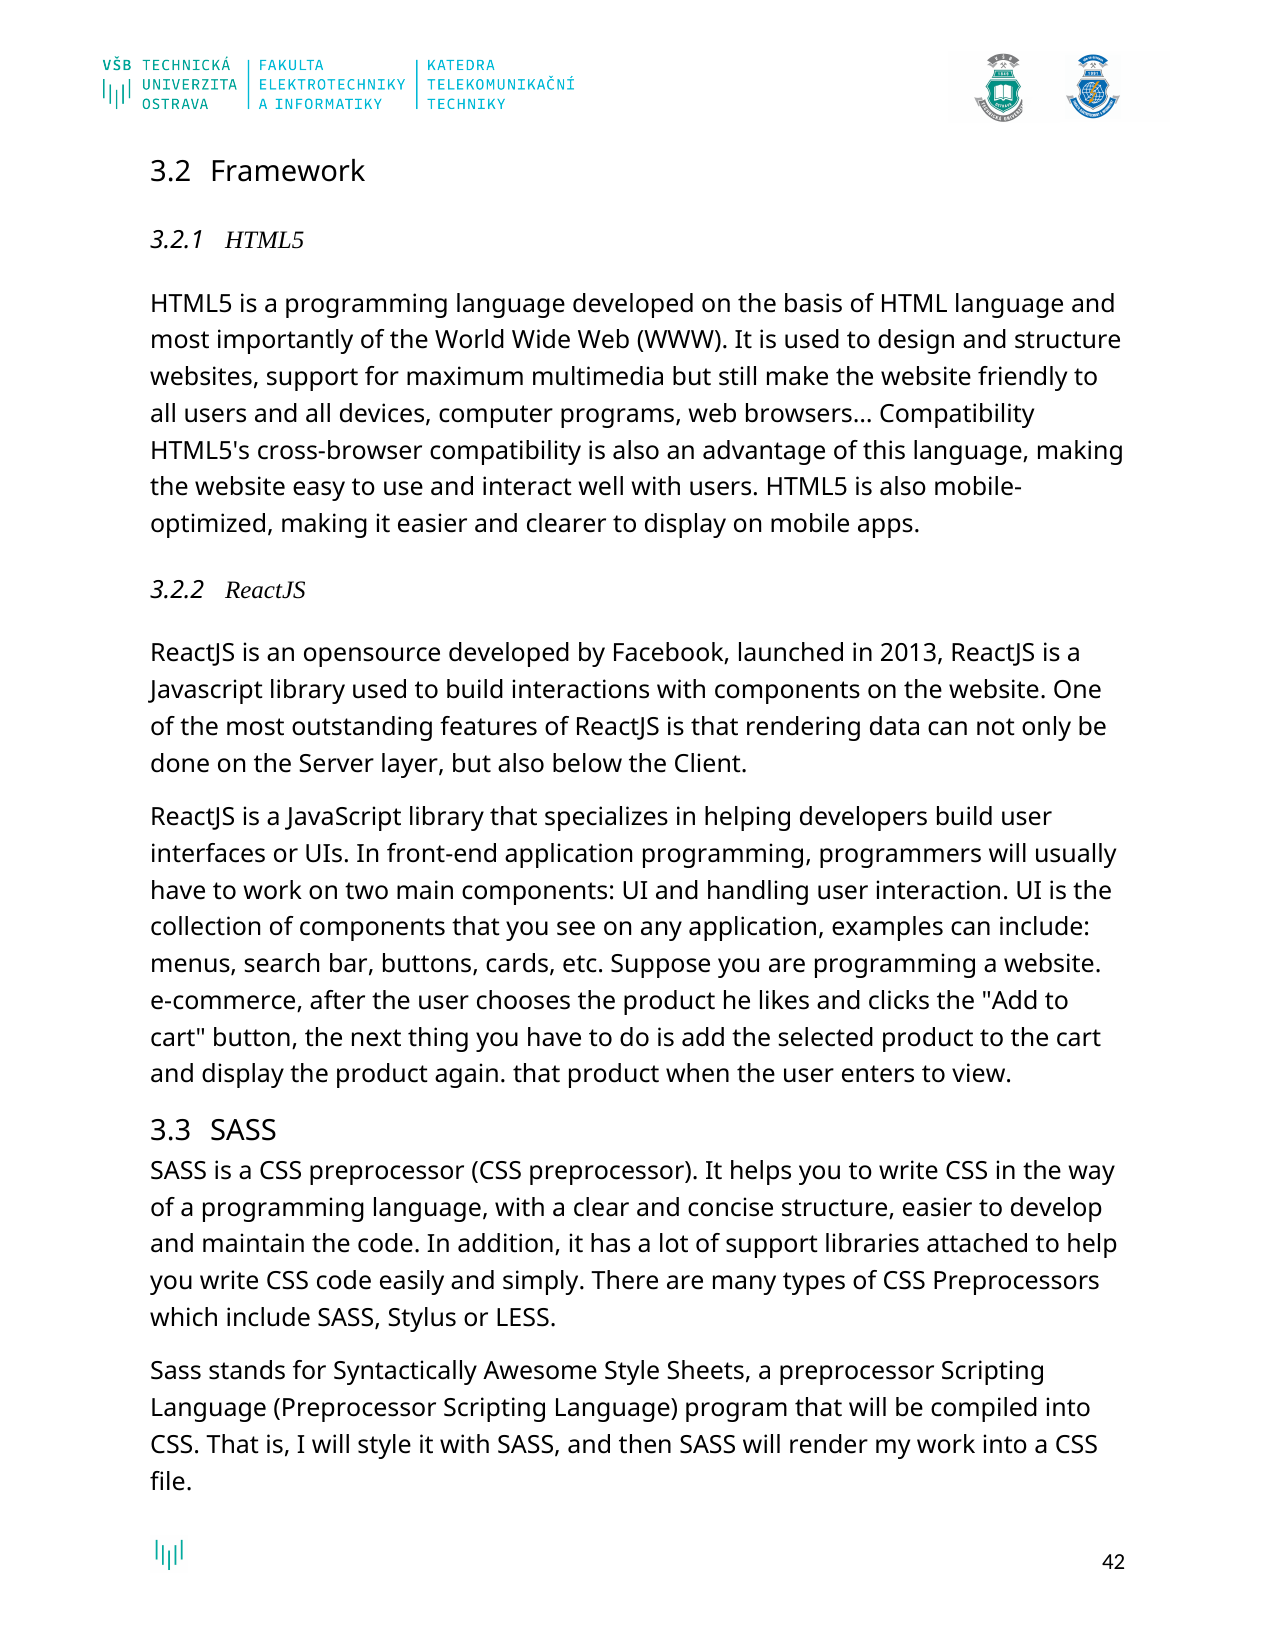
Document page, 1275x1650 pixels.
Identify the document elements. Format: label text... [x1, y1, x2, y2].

subtitle HTML5 [150, 222, 1125, 256]
text SASS is a CSS preprocessor (CSS preprocessor). It helps you to write CSS in the way of a programming language, with a clear and concise structure, easier to develop and maintain the code. In addition, it has a lot of support libraries attached to help you write CSS code easily and simply. There are many types of CSS Preprocessors which include SASS, Stylus or LESS. [150, 1152, 1125, 1333]
text ReactJS is an opensource developed by Facebook, launched in 2013, ReactJS is a Javascript library used to build interactions with components on the website. One of the most outstanding features of ReactJS is that rendering data can not only be done on the Server layer, but also below the Client. [150, 635, 1125, 779]
picture [150, 1535, 188, 1573]
picture [91, 46, 590, 120]
subtitle SASS [150, 1109, 1125, 1149]
subtitle Framework [150, 150, 1125, 190]
subtitle ReactJS [150, 572, 1125, 606]
picture [947, 51, 1170, 123]
text HTML5 is a programming language developed on the basis of HTML language and most importantly of the World Wide Web (WWW). It is used to design and structure websites, support for maximum multimedia but still make the website friendly to all users and all devices, computer programs, web browsers… Compatibility HTML5's cross-browser compatibility is also an advantage of this language, making the website easy to use and interact well with users. HTML5 is also mobile-optimized, making it easier and clearer to display on mobile apps. [150, 285, 1125, 540]
text ReactJS is a JavaScript library that specializes in helping developers build user interfaces or UIs. In front-end application programming, programmers will usually have to work on two main components: UI and handling user interaction. UI is the collection of components that you see on any application, examples can include: menus, search bar, buttons, cards, etc. Suppose you are programming a website. e-commerce, after the user chooses the product he likes and clicks the "Add to cart" button, the next thing you have to do is add the selected product to the cart and display the product again. that product when the user enters to view. [150, 799, 1125, 1090]
text Sass stands for Syntactically Awesome Style Sheets, a preprocessor Scripting Language (Preprocessor Scripting Language) program that will be compiled into CSS. That is, I will style it with SASS, and then SASS will render my work into a CSS file. [150, 1353, 1125, 1497]
